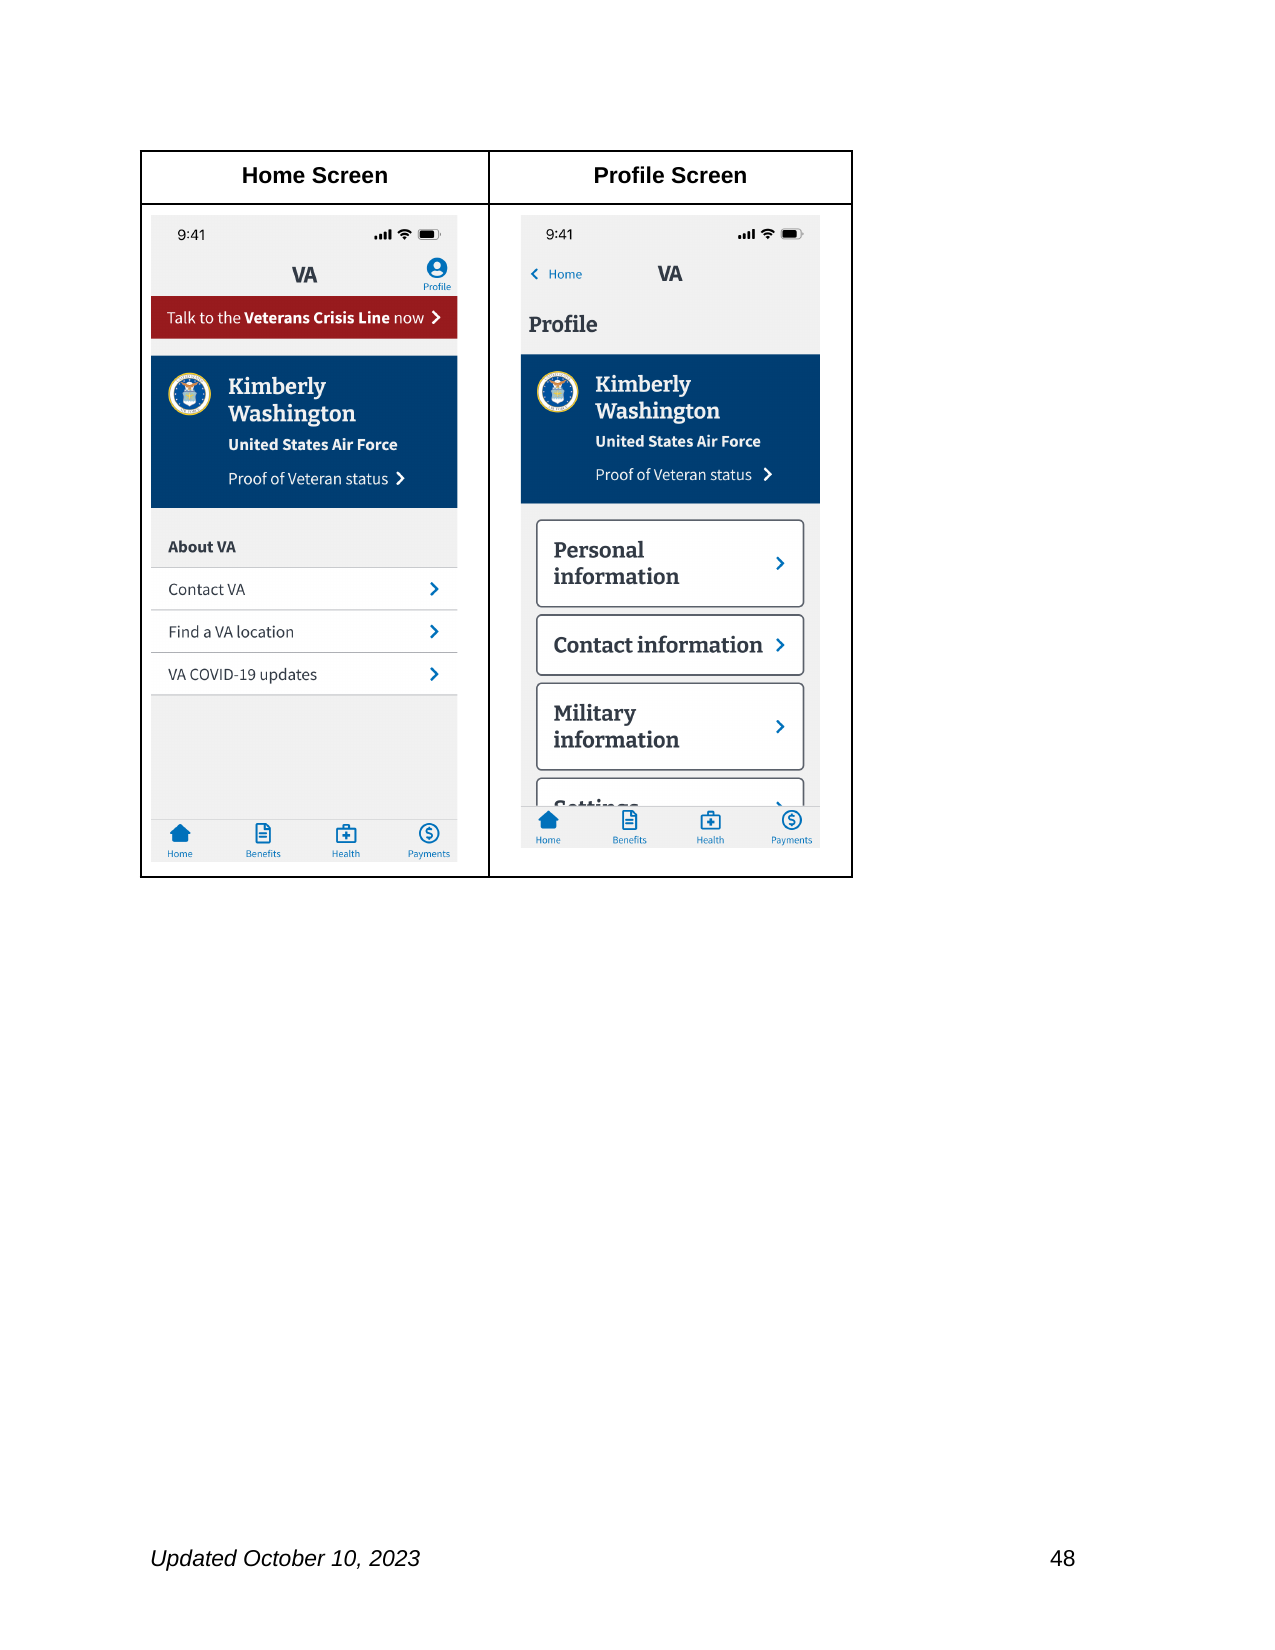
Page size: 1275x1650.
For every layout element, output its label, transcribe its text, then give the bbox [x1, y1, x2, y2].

picture [151, 215, 458, 862]
table_cell [490, 205, 851, 876]
table_header Profile Screen [490, 152, 851, 203]
table_cell [142, 205, 488, 876]
table_header Home Screen [142, 152, 488, 203]
picture [520, 215, 820, 848]
